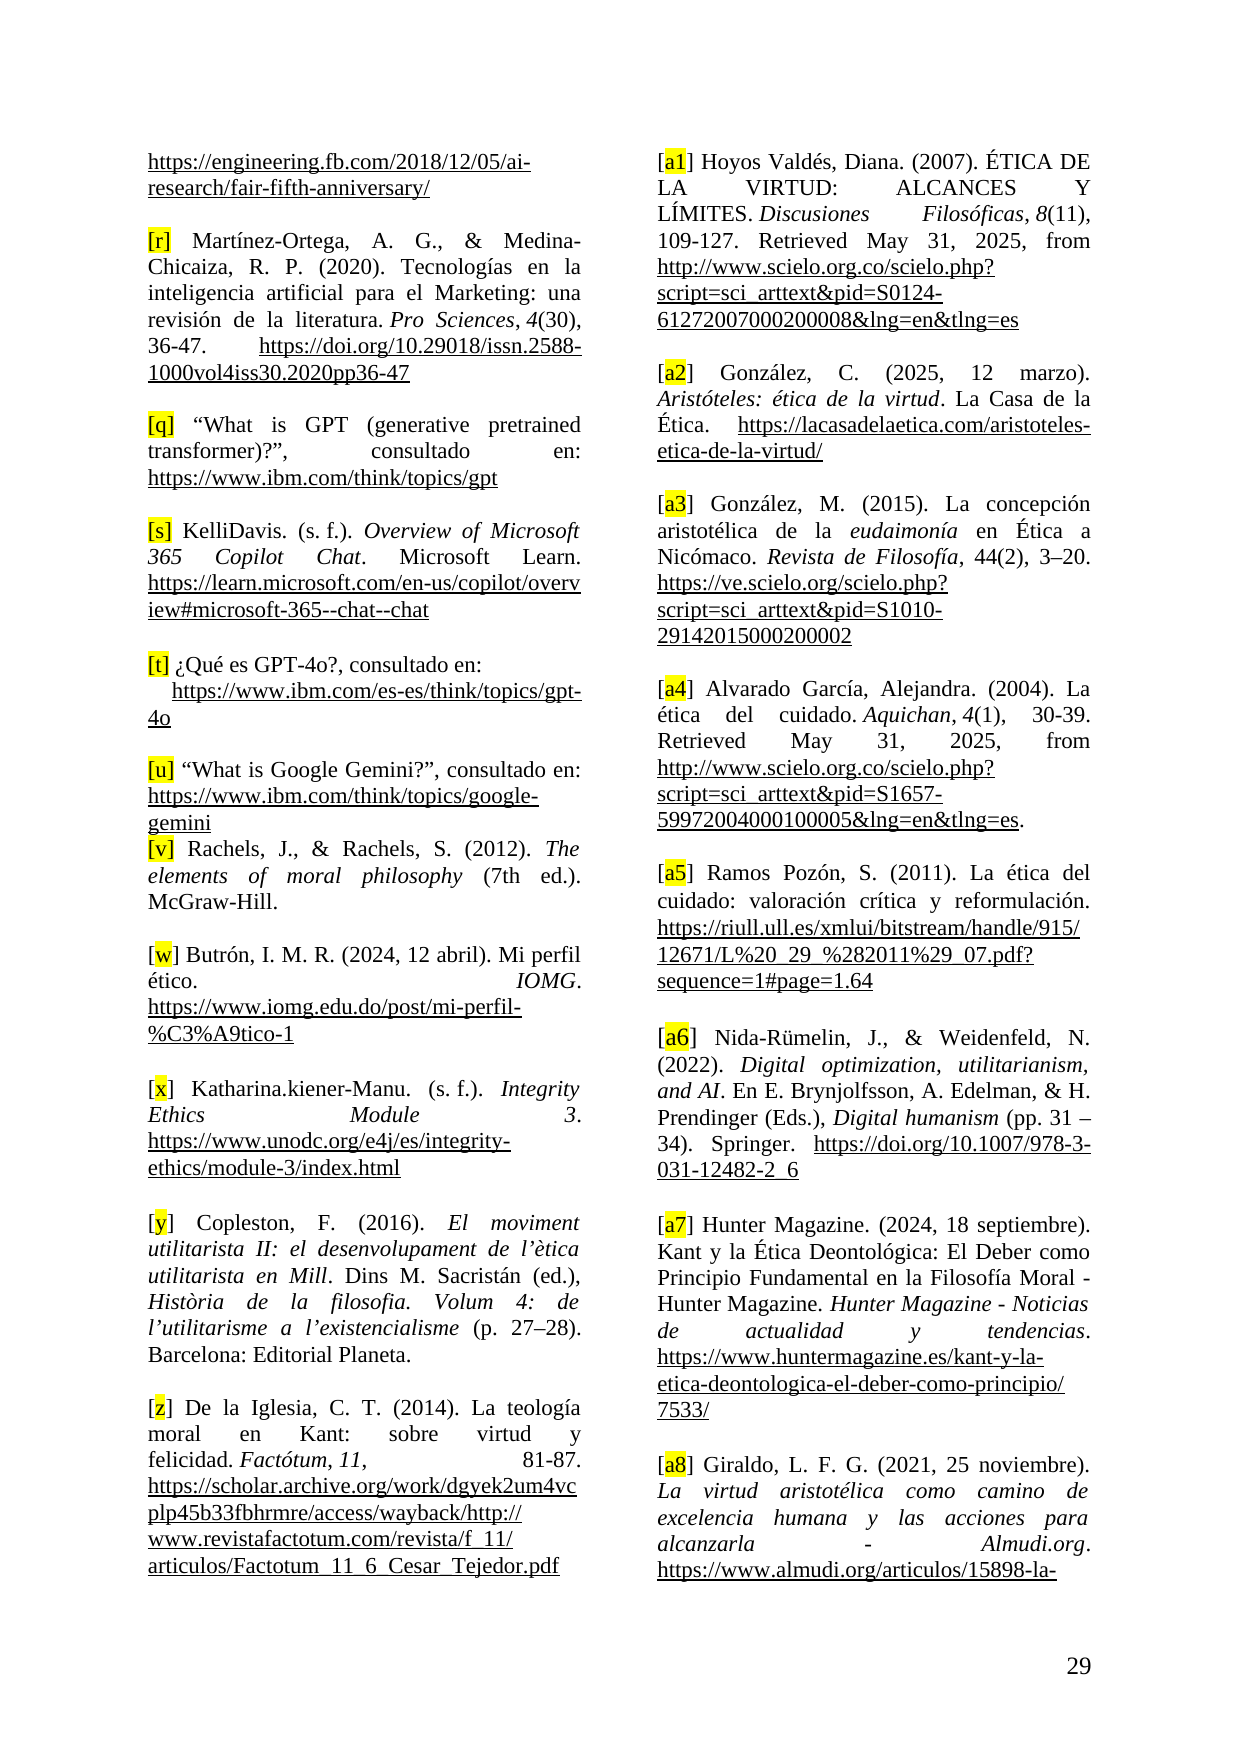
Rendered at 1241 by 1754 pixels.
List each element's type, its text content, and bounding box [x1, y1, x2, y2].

text [a6] Nida-Rümelin, J., & Weidenfeld, N. (2022). Digital optimization, utilitarianism, and AI. En E. Brynjolfsson, A. Edelman, & H. Prendinger (Eds.), Digital humanism (pp. 31 – 34). Springer. https://doi.org/10.1007/978-3-031-12482-2_6 [657, 1022, 1091, 1183]
text [s] KelliDavis. (s. f.). Overview of Microsoft 365 Copilot Chat. Microsoft Learn. https://learn.microsoft.com/en-us/copilot/overview#microsoft-365--chat--chat [148, 517, 582, 622]
text [y] Copleston, F. (2016). El moviment utilitarista II: el desenvolupament de l’ètica utilitarista en Mill. Dins M. Sacristán (ed.), Història de la filosofia. Volum 4: de l’utilitarisme a l’existencialisme (p. 27–28). Barcelona: Editorial Planeta. [148, 1209, 582, 1367]
text [z] De la Iglesia, C. T. (2014). La teología moral en Kant: sobre virtud y felicidad. Factótum, 11, 81-87. https://scholar.archive.org/work/dgyek2um4vcplp45b33fbhrmre/access/wayback/http://www.revistafactotum.com/revista/f_11/articulos/Factotum_11_6_Cesar_Tejedor.pdf [148, 1393, 582, 1578]
text [x] Katharina.kiener-Manu. (s. f.). Integrity Ethics Module 3. https://www.unodc.org/e4j/es/integrity-ethics/module-3/index.html [148, 1075, 582, 1180]
text [a7] Hunter Magazine. (2024, 18 septiembre). Kant y la Ética Deontológica: El Deber como Principio Fundamental en la Filosofía Moral - Hunter Magazine. Hunter Magazine - Noticias de actualidad y tendencias. https://www.huntermagazine.es/kant-y-la-etica-deontologica-el-deber-como-principio/7533/ [657, 1211, 1091, 1422]
text [r] Martínez-Ortega, A. G., & Medina-Chicaiza, R. P. (2020). Tecnologías en la inteligencia artificial para el Marketing: una revisión de la literatura. Pro Sciences, 4(30), 36-47. https://doi.org/10.29018/issn.2588-1000vol4iss30.2020pp36-47 [148, 227, 582, 385]
text [a5] Ramos Pozón, S. (2011). La ética del cuidado: valoración crítica y reformulación. https://riull.ull.es/xmlui/bitstream/handle/915/12671/L%20_29_%282011%29_07.pdf?sequence=1#page=1.64 [657, 859, 1091, 993]
text [u] “What is Google Gemini?”, consultado en: https://www.ibm.com/think/topics/google-gemini [148, 756, 582, 835]
text [a1] Hoyos Valdés, Diana. (2007). ÉTICA DE LA VIRTUD: ALCANCES Y LÍMITES. Discusiones Filosóficas, 8(11), 109-127. Retrieved May 31, 2025, from http://www.scielo.org.co/scielo.php?script=sci_arttext&pid=S0124-61272007000200008&lng=en&tlng=es [657, 148, 1091, 332]
text [a3] González, M. (2015). La concepción aristotélica de la eudaimonía en Ética a Nicómaco. Revista de Filosofía, 44(2), 3–20. https://ve.scielo.org/scielo.php?script=sci_arttext&pid=S1010-29142015000200002 [657, 490, 1091, 648]
text [a4] Alvarado García, Alejandra. (2004). La ética del cuidado. Aquichan, 4(1), 30-39. Retrieved May 31, 2025, from http://www.scielo.org.co/scielo.php?script=sci_arttext&pid=S1657-59972004000100005&lng=en&tlng=es. [657, 675, 1091, 833]
text https://www.ibm.com/es-es/think/topics/gpt-4o [148, 677, 582, 730]
text [v] Rachels, J., & Rachels, S. (2012). The elements of moral philosophy (7th ed.). McGraw-Hill. [148, 835, 582, 914]
text [t] ¿Qué es GPT-4o?, consultado en: [169, 651, 582, 677]
text [a2] González, C. (2025, 12 marzo). Aristóteles: ética de la virtud. La Casa de la Ética. https://lacasadelaetica.com/aristoteles-etica-de-la-virtud/ [657, 358, 1091, 464]
text [q] “What is GPT (generative pretrained transformer)?”, consultado en: https://www.ibm.com/think/topics/gpt [148, 411, 582, 490]
text [w] Butrón, I. M. R. (2024, 12 abril). Mi perfil ético. IOMG. https://www.iomg.edu.do/post/mi-perfil-%C3%A9tico-1 [148, 941, 582, 1046]
